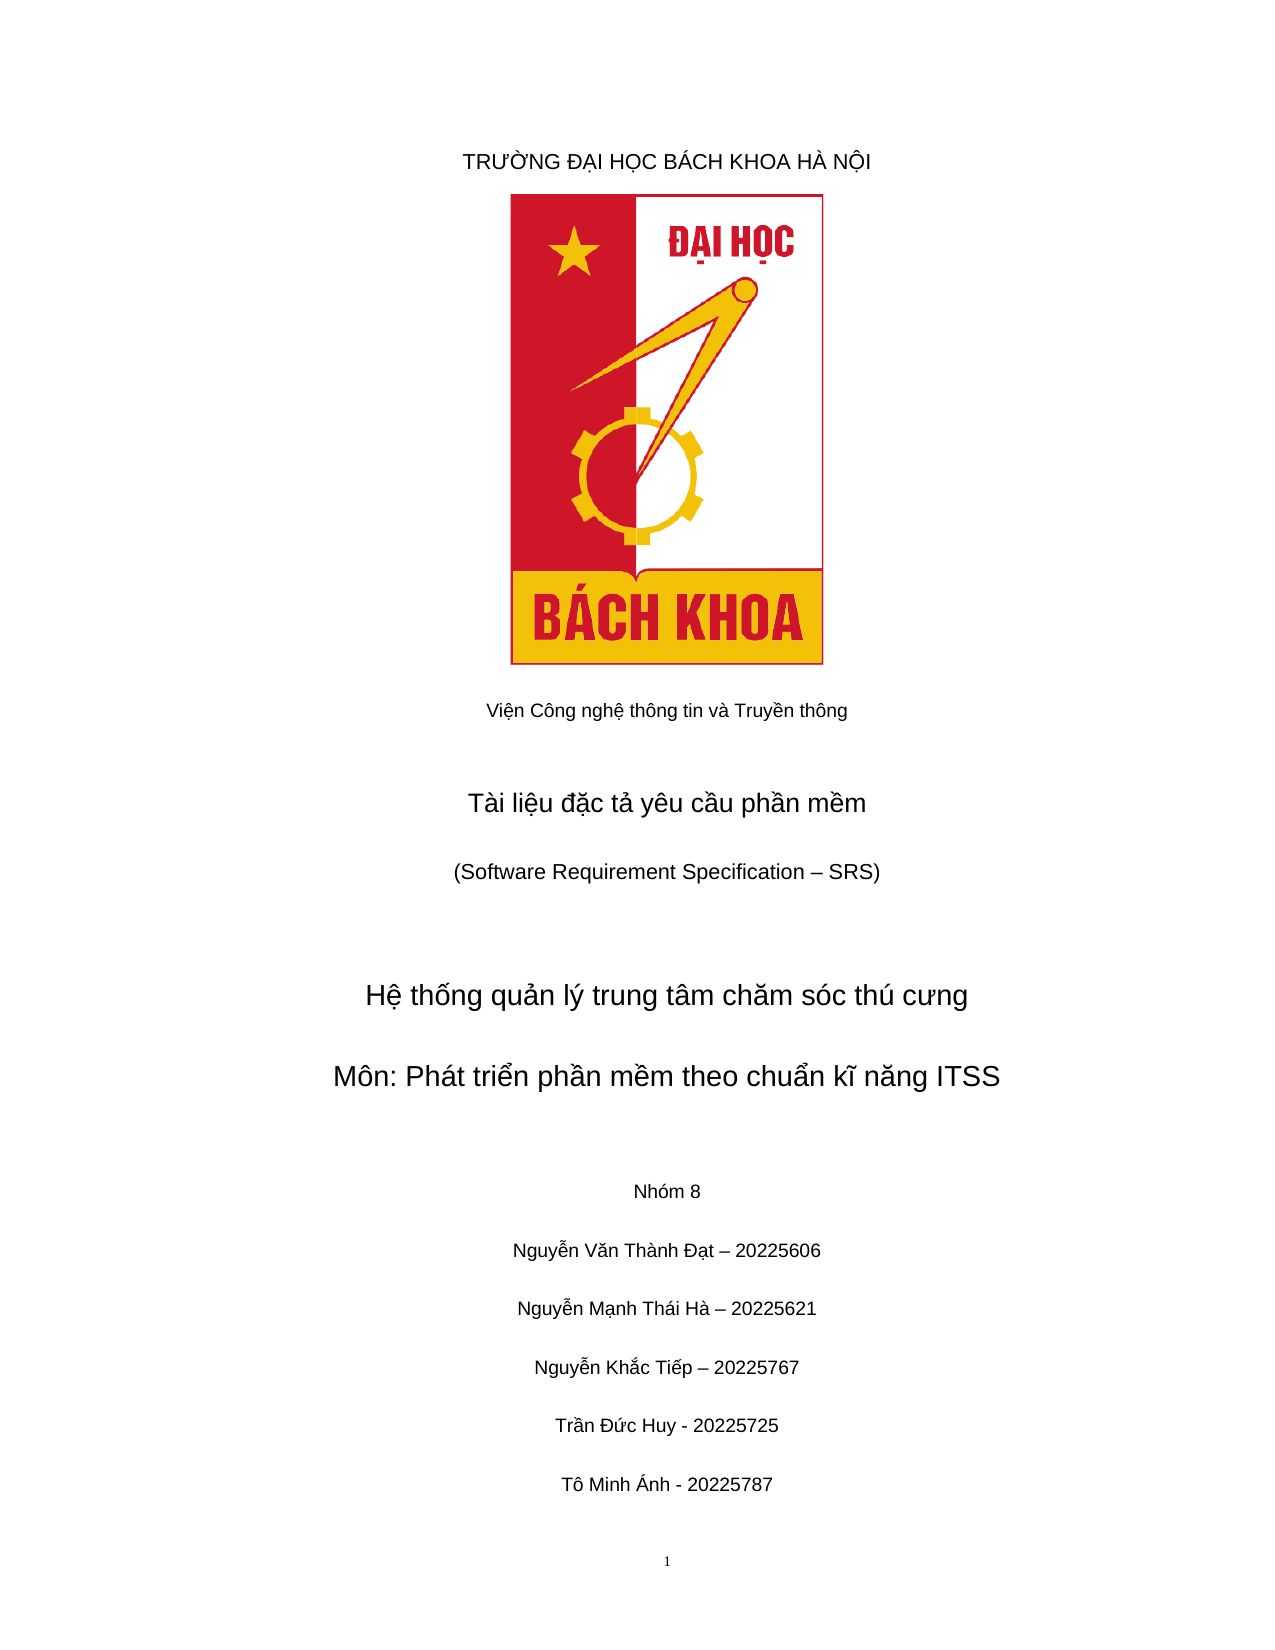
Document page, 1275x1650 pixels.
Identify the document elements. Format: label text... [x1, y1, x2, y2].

text TRƯỜNG ĐẠI HỌC BÁCH KHOA HÀ NỘI [177, 131, 1157, 174]
text Nguyễn Khắc Tiếp – 20225767 [177, 1340, 1157, 1378]
text Nguyễn Văn Thành Đạt – 20225606 [177, 1223, 1157, 1261]
text Tô Minh Ánh - 20225787 [177, 1457, 1157, 1495]
text Nhóm 8 [177, 1164, 1157, 1203]
text Hệ thống quản lý trung tâm chăm sóc thú cưng [177, 953, 1157, 1011]
text Nguyễn Mạnh Thái Hà – 20225621 [177, 1281, 1157, 1320]
picture [510, 194, 824, 665]
text Viện Công nghệ thông tin và Truyền thông [177, 683, 1157, 721]
text (Software Requirement Specification – SRS) [177, 841, 1157, 884]
text Môn: Phát triển phần mềm theo chuẩn kĩ năng ITSS [177, 1035, 1157, 1092]
text Trần Đức Huy - 20225725 [177, 1398, 1157, 1437]
text Tài liệu đặc tả yêu cầu phần mềm [177, 766, 1157, 818]
